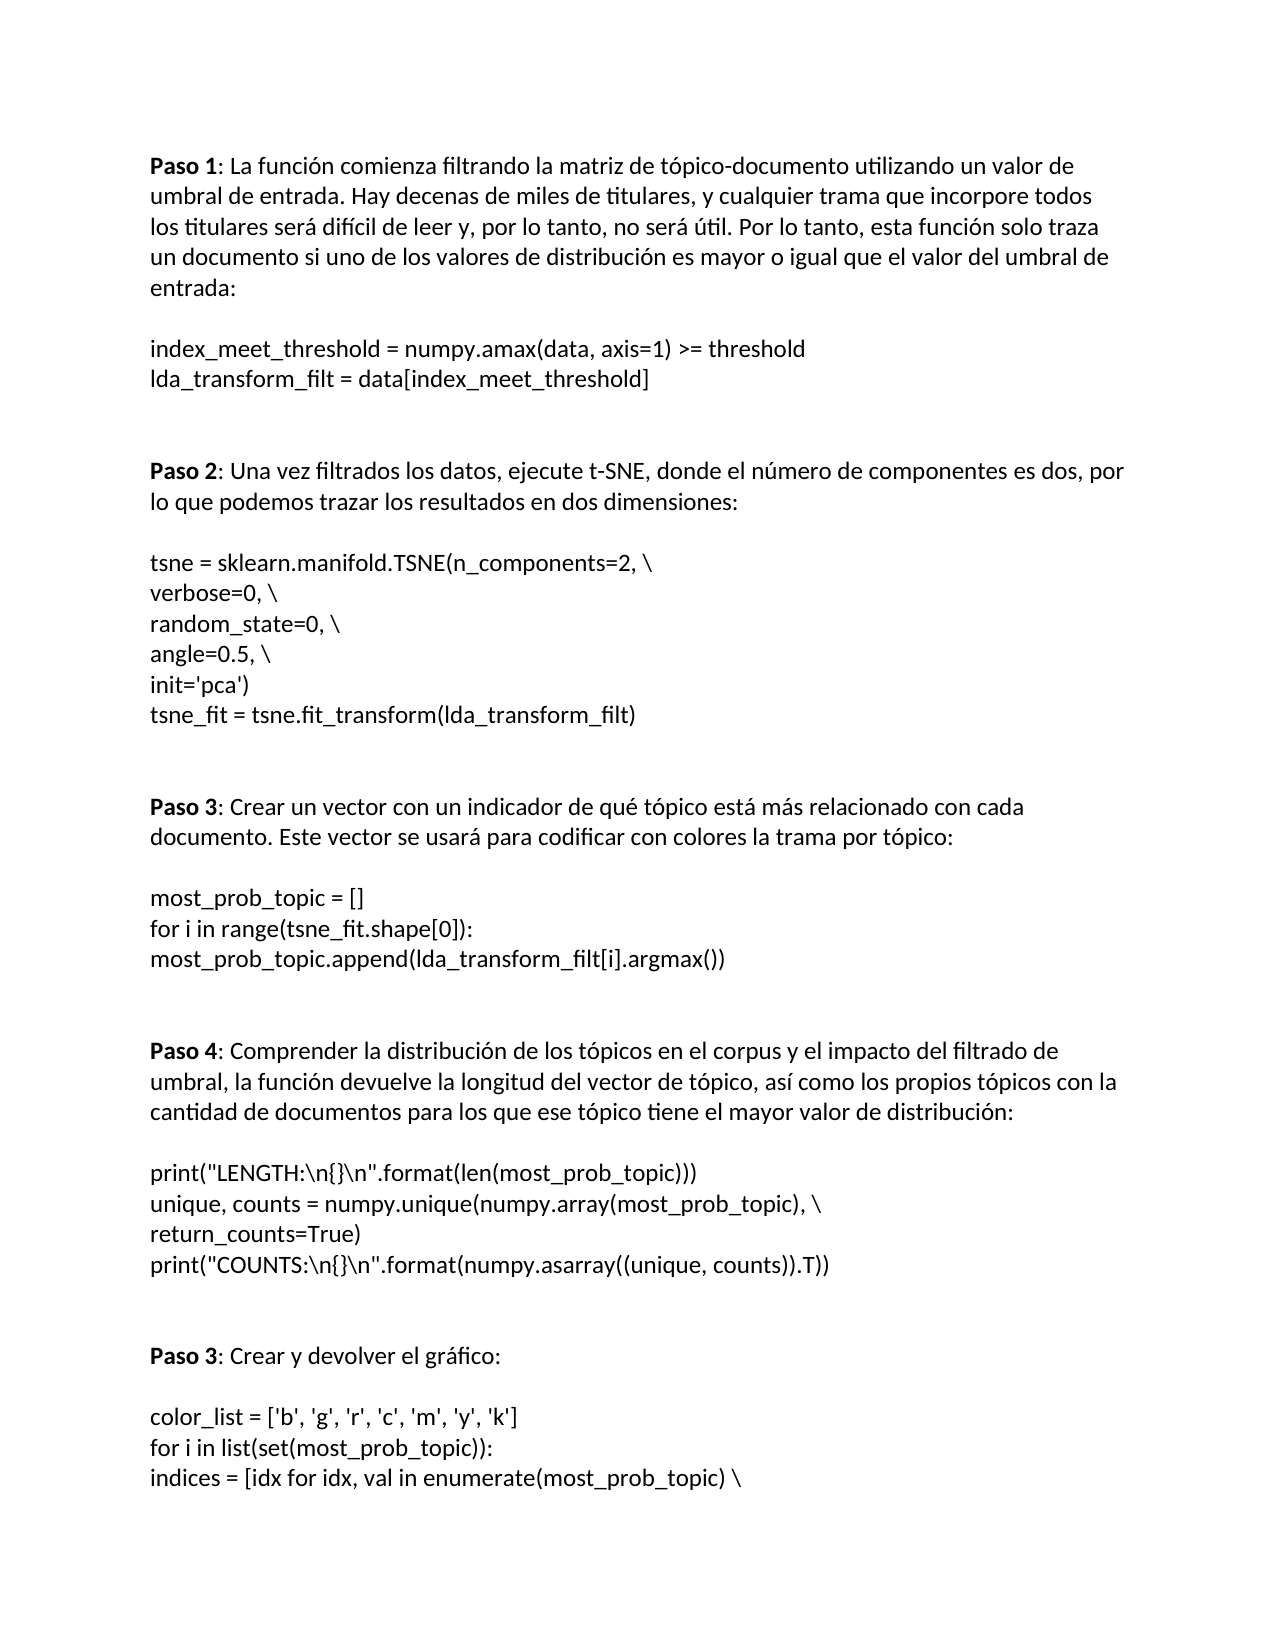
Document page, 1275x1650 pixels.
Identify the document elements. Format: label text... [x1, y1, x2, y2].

text init='pca') [150, 669, 1125, 699]
text verbose=0, \ [150, 577, 1125, 608]
text Paso 4: Comprender la distribución de los tópicos en el corpus y el impacto del filtrado de umbral, la función devuelve la longitud del vector de tópico, así como los propios tópicos con la cantidad de documentos para los que ese tópico tiene el mayor valor de distribución: [150, 1035, 1125, 1127]
text index_meet_threshold = numpy.amax(data, axis=1) >= threshold [150, 333, 1125, 364]
text tsne_fit = tsne.fit_transform(lda_transform_filt) [150, 699, 1125, 730]
text for i in range(tsne_fit.shape[0]): [150, 913, 1125, 943]
text tsne = sklearn.manifold.TSNE(n_components=2, \ [150, 547, 1125, 577]
text most_prob_topic.append(lda_transform_filt[i].argmax()) [150, 943, 1125, 974]
text Paso 2: Una vez filtrados los datos, ejecute t-SNE, donde el número de componentes es dos, por lo que podemos trazar los resultados en dos dimensiones: [150, 455, 1125, 516]
text lda_transform_filt = data[index_meet_threshold] [150, 364, 1125, 394]
text unique, counts = numpy.unique(numpy.array(most_prob_topic), \ [150, 1188, 1125, 1218]
text Paso 1: La función comienza filtrando la matriz de tópico-documento utilizando un valor de umbral de entrada. Hay decenas de miles de titulares, y cualquier trama que incorpore todos los titulares será difícil de leer y, por lo tanto, no será útil. Por lo tanto, esta función solo traza un documento si uno de los valores de distribución es mayor o igual que el valor del umbral de entrada: [150, 150, 1125, 303]
text indices = [idx for idx, val in enumerate(most_prob_topic) \ [150, 1462, 1125, 1493]
text print("COUNTS:\n{}\n".format(numpy.asarray((unique, counts)).T)) [150, 1249, 1125, 1279]
text return_counts=True) [150, 1218, 1125, 1249]
text for i in list(set(most_prob_topic)): [150, 1432, 1125, 1462]
text Paso 3: Crear y devolver el gráfico: [150, 1340, 1125, 1371]
text angle=0.5, \ [150, 638, 1125, 669]
text color_list = ['b', 'g', 'r', 'c', 'm', 'y', 'k'] [150, 1401, 1125, 1432]
text random_state=0, \ [150, 608, 1125, 638]
text Paso 3: Crear un vector con un indicador de qué tópico está más relacionado con cada documento. Este vector se usará para codificar con colores la trama por tópico: [150, 791, 1125, 852]
text print("LENGTH:\n{}\n".format(len(most_prob_topic))) [150, 1157, 1125, 1188]
text most_prob_topic = [] [150, 882, 1125, 913]
